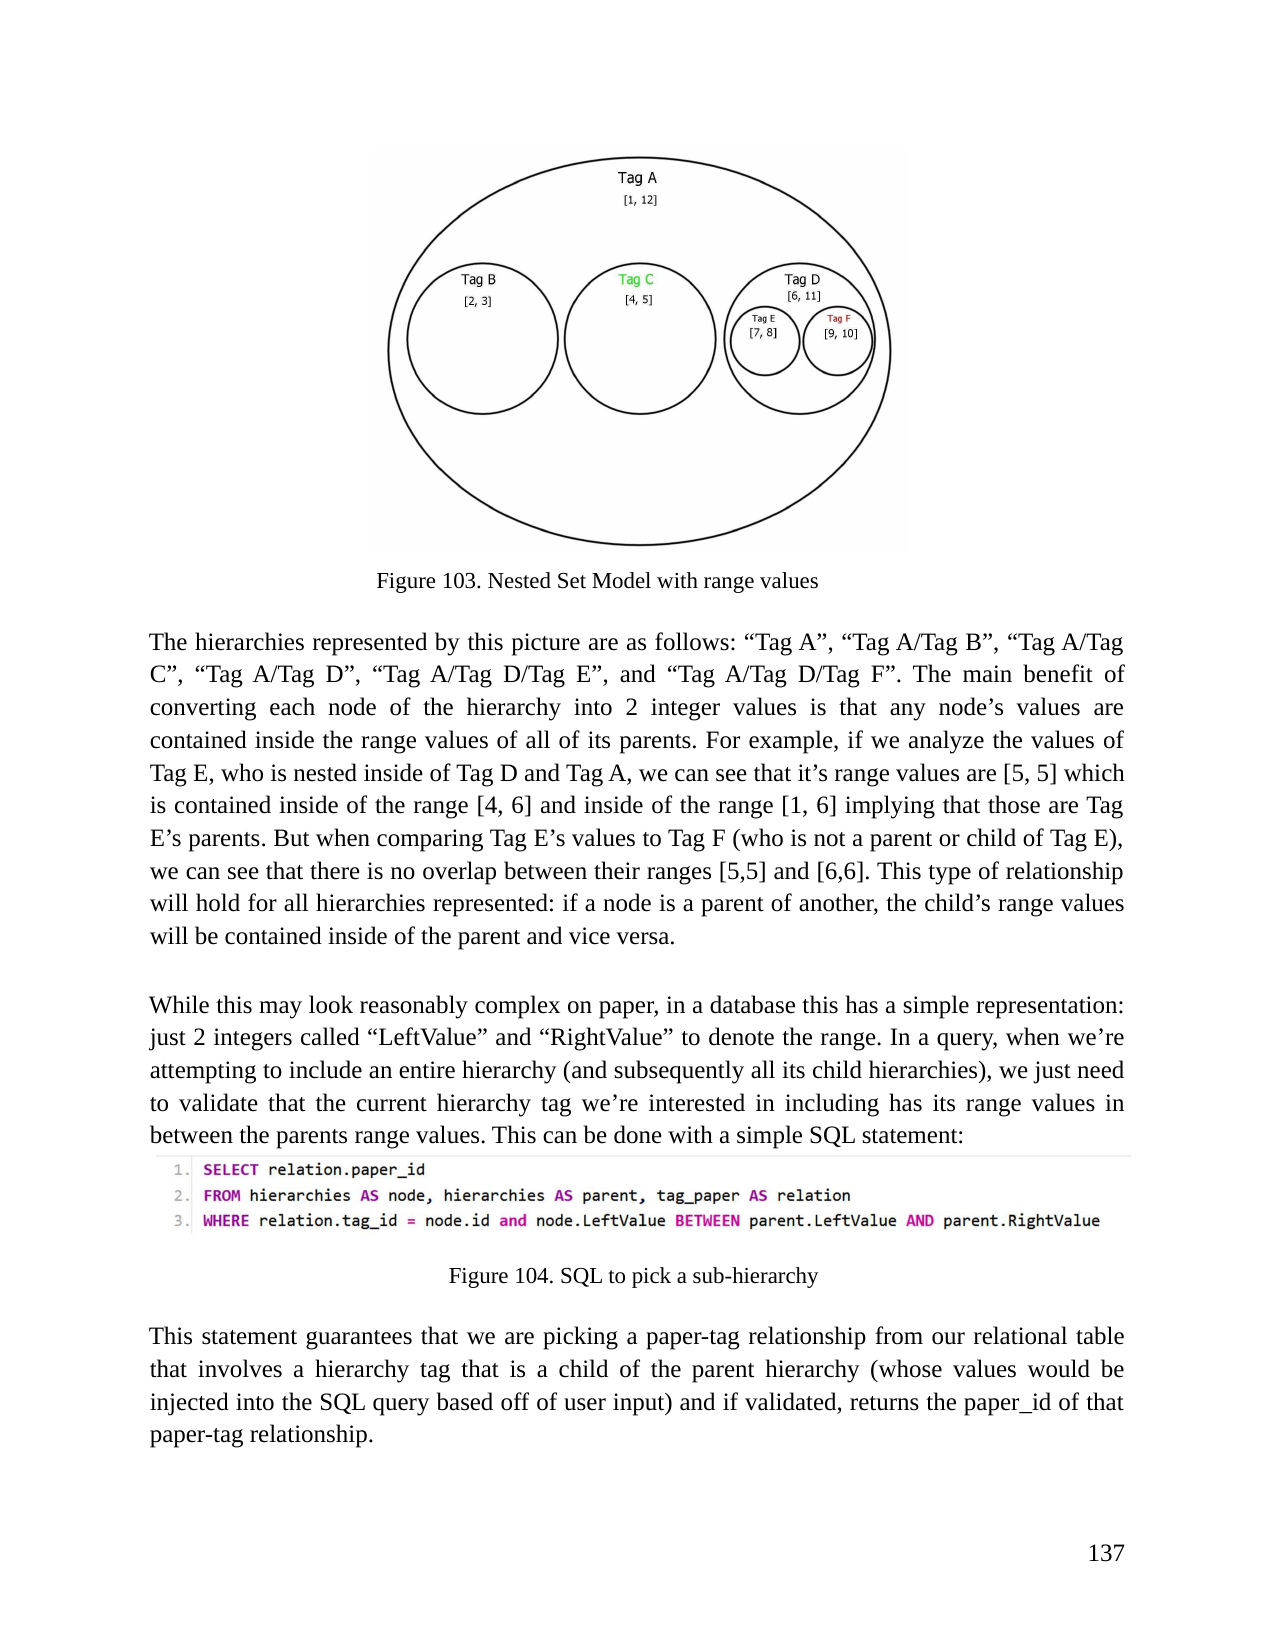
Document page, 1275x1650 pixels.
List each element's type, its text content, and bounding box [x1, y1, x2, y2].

text The hierarchies represented by this picture are as follows: “Tag A”, “Tag A/Tag B”, “Tag A/Tag C”, “Tag A/Tag D”, “Tag A/Tag D/Tag E”, and “Tag A/Tag D/Tag F”. The main benefit of converting each node of the hierarchy into 2 integer values is that any node’s values are contained inside the range values of all of its parents. For example, if we analyze the values of Tag E, who is nested inside of Tag D and Tag A, we can see that it’s range values are [5, 5] which is contained inside of the range [4, 6] and inside of the range [1, 6] implying that those are Tag E’s parents. But when comparing Tag E’s values to Tag F (who is not a parent or child of Tag E), we can see that there is no overlap between their ranges [5,5] and [6,6]. This type of relationship will hold for all hierarchies represented: if a node is a parent of another, the child’s range values will be contained inside of the parent and vice versa. [148, 627, 1125, 950]
text Figure 104. SQL to pick a sub-hierarchy [150, 1262, 1117, 1288]
text Figure 103. Nested Set Model with range values [376, 567, 976, 593]
text This statement guarantees that we are picking a paper-tag relationship from our relational table that involves a hierarchy tag that is a child of the parent hierarchy (whose values would be injected into the SQL query based off of user input) and if validated, returns the paper_id of that paper-tag relationship. [148, 1321, 1125, 1448]
text While this may look reasonably complex on paper, in a database this has a simple representation: just 2 integers called “LeftValue” and “RightValue” to denote the range. In a query, when we’re attempting to include an entire hierarchy (and subsequently all its child hierarchies), we just need to validate that the current hierarchy tag we’re interested in including has its range values in between the parents range values. This can be done with a simple SQL statement: [148, 990, 1125, 1149]
picture [156, 1154, 1132, 1248]
picture [373, 149, 909, 553]
